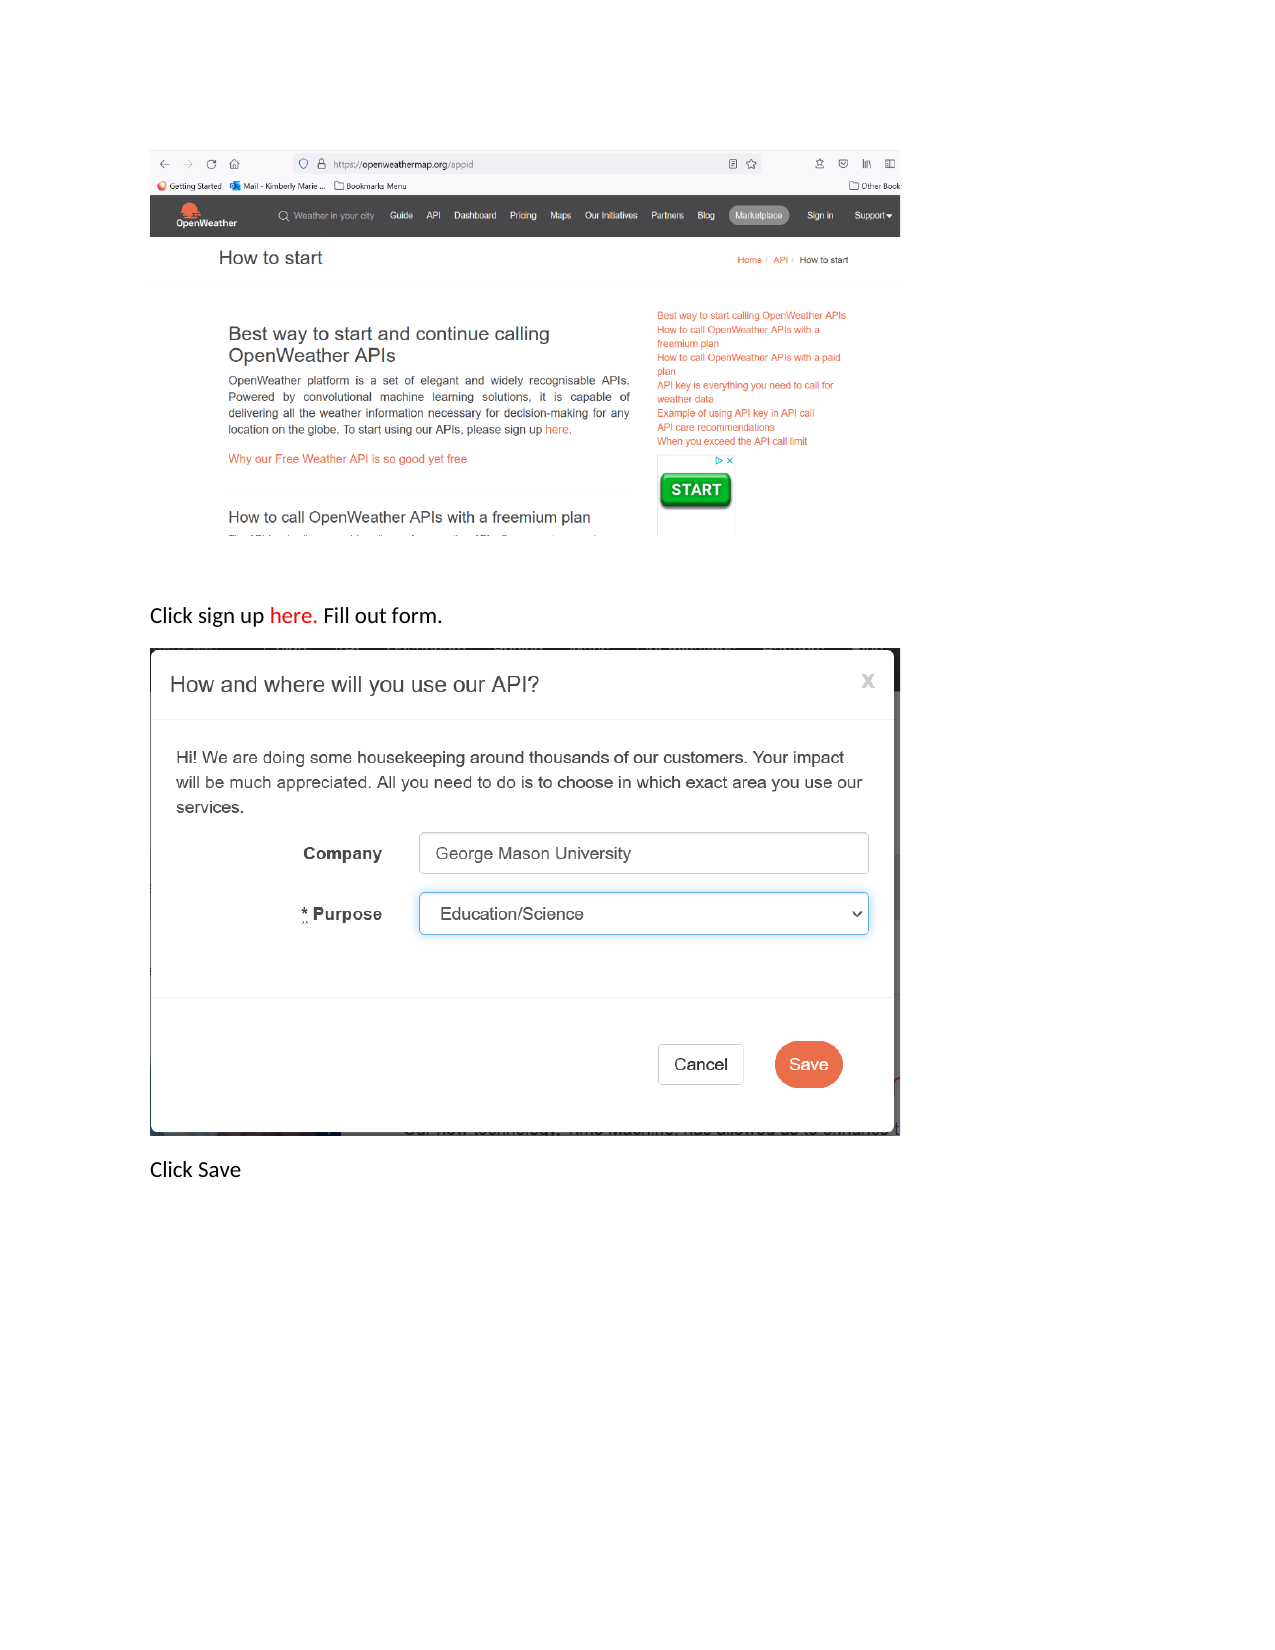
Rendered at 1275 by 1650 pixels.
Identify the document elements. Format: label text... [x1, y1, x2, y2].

picture [150, 648, 901, 1136]
text Click sign up here. Fill out form. [150, 602, 1125, 630]
picture [150, 150, 901, 536]
text Click Save [150, 1155, 1125, 1183]
